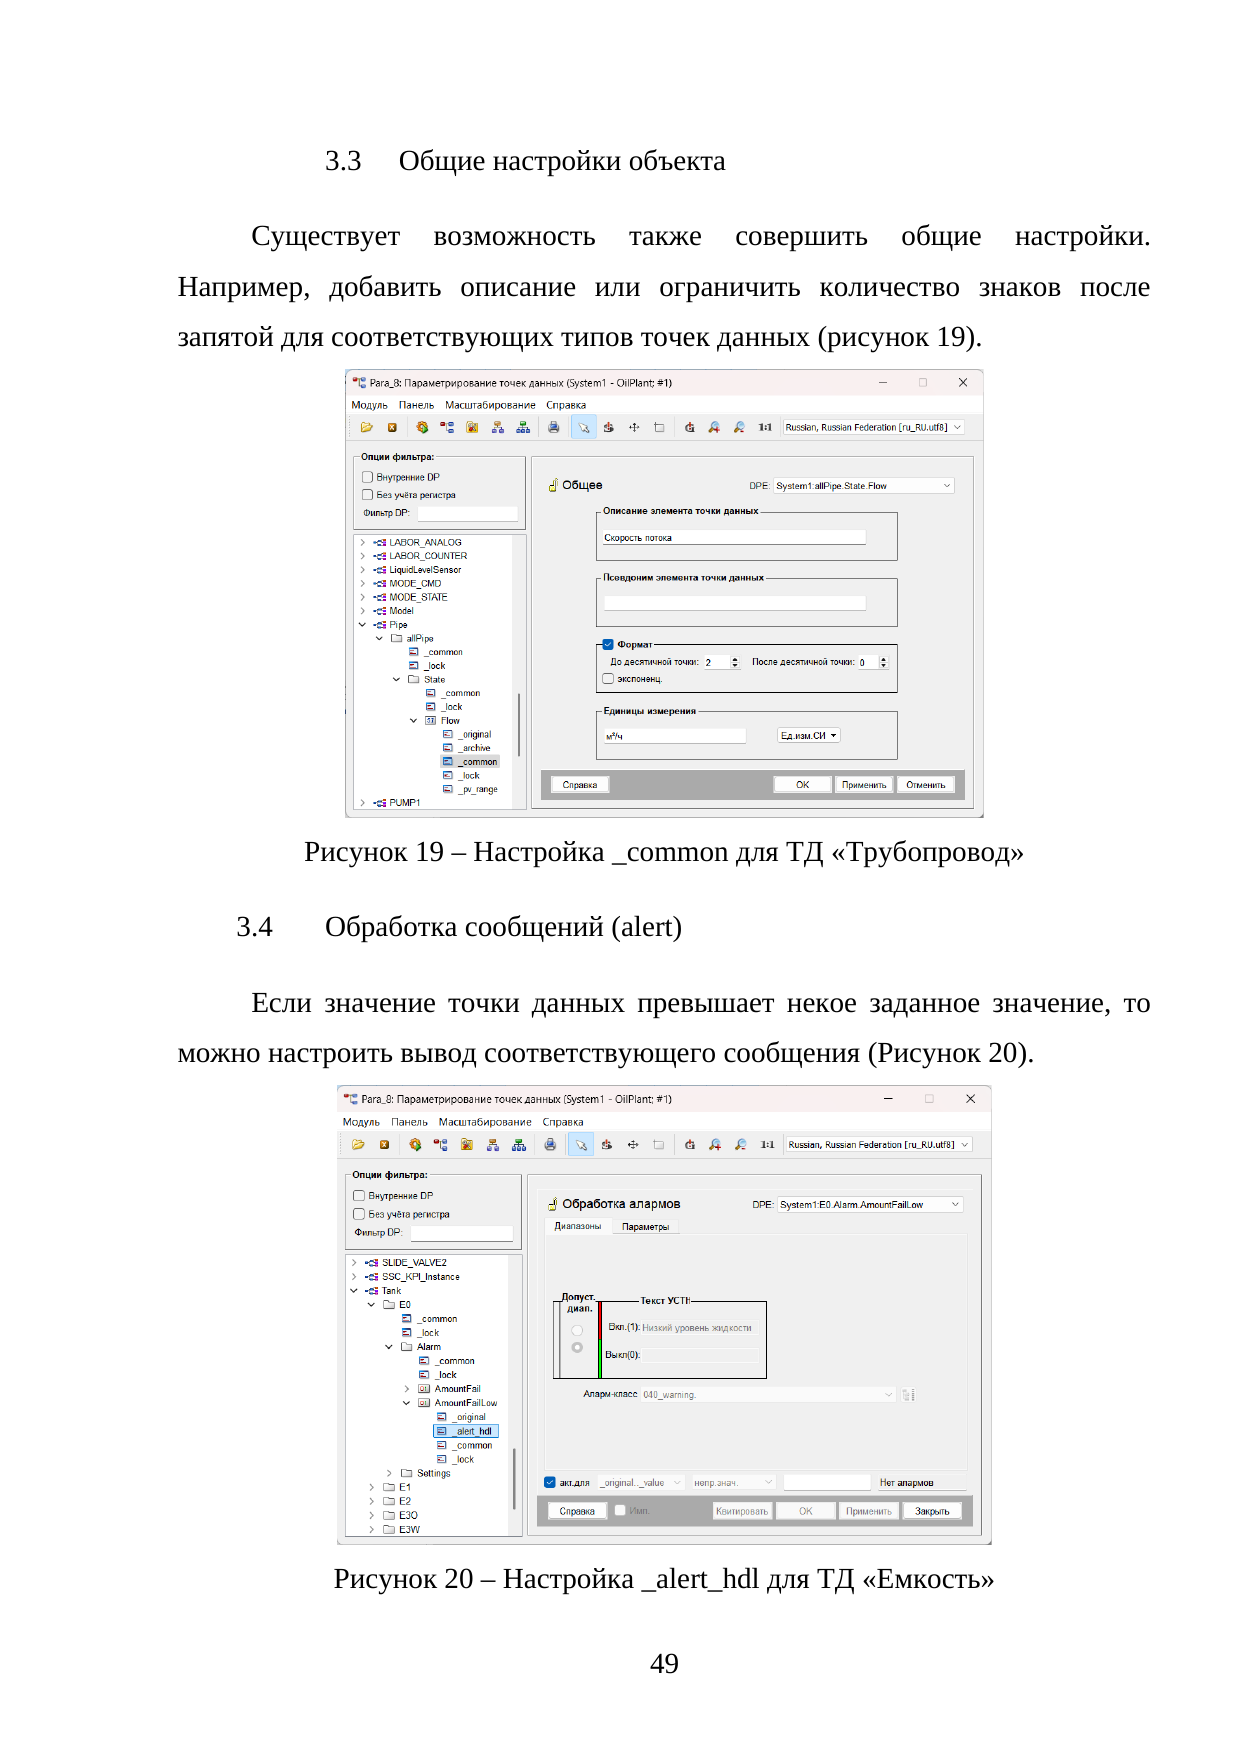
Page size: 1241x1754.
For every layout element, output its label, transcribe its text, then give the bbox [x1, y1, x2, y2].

text Общие настройки объекта [251, 143, 1152, 177]
text Если значение точки данных превышает некое заданное значение, то можно настроить вывод соответствующего сообщения (Рисунок 20). [177, 985, 1152, 1068]
text Существует возможность также совершить общие настройки. Например, добавить описание или ограничить количество знаков после запятой для соответствующих типов точек данных (рисунок 19). [177, 218, 1152, 353]
text Обработка сообщений (alert) [236, 909, 1152, 943]
picture [337, 1085, 992, 1545]
picture [345, 369, 984, 818]
